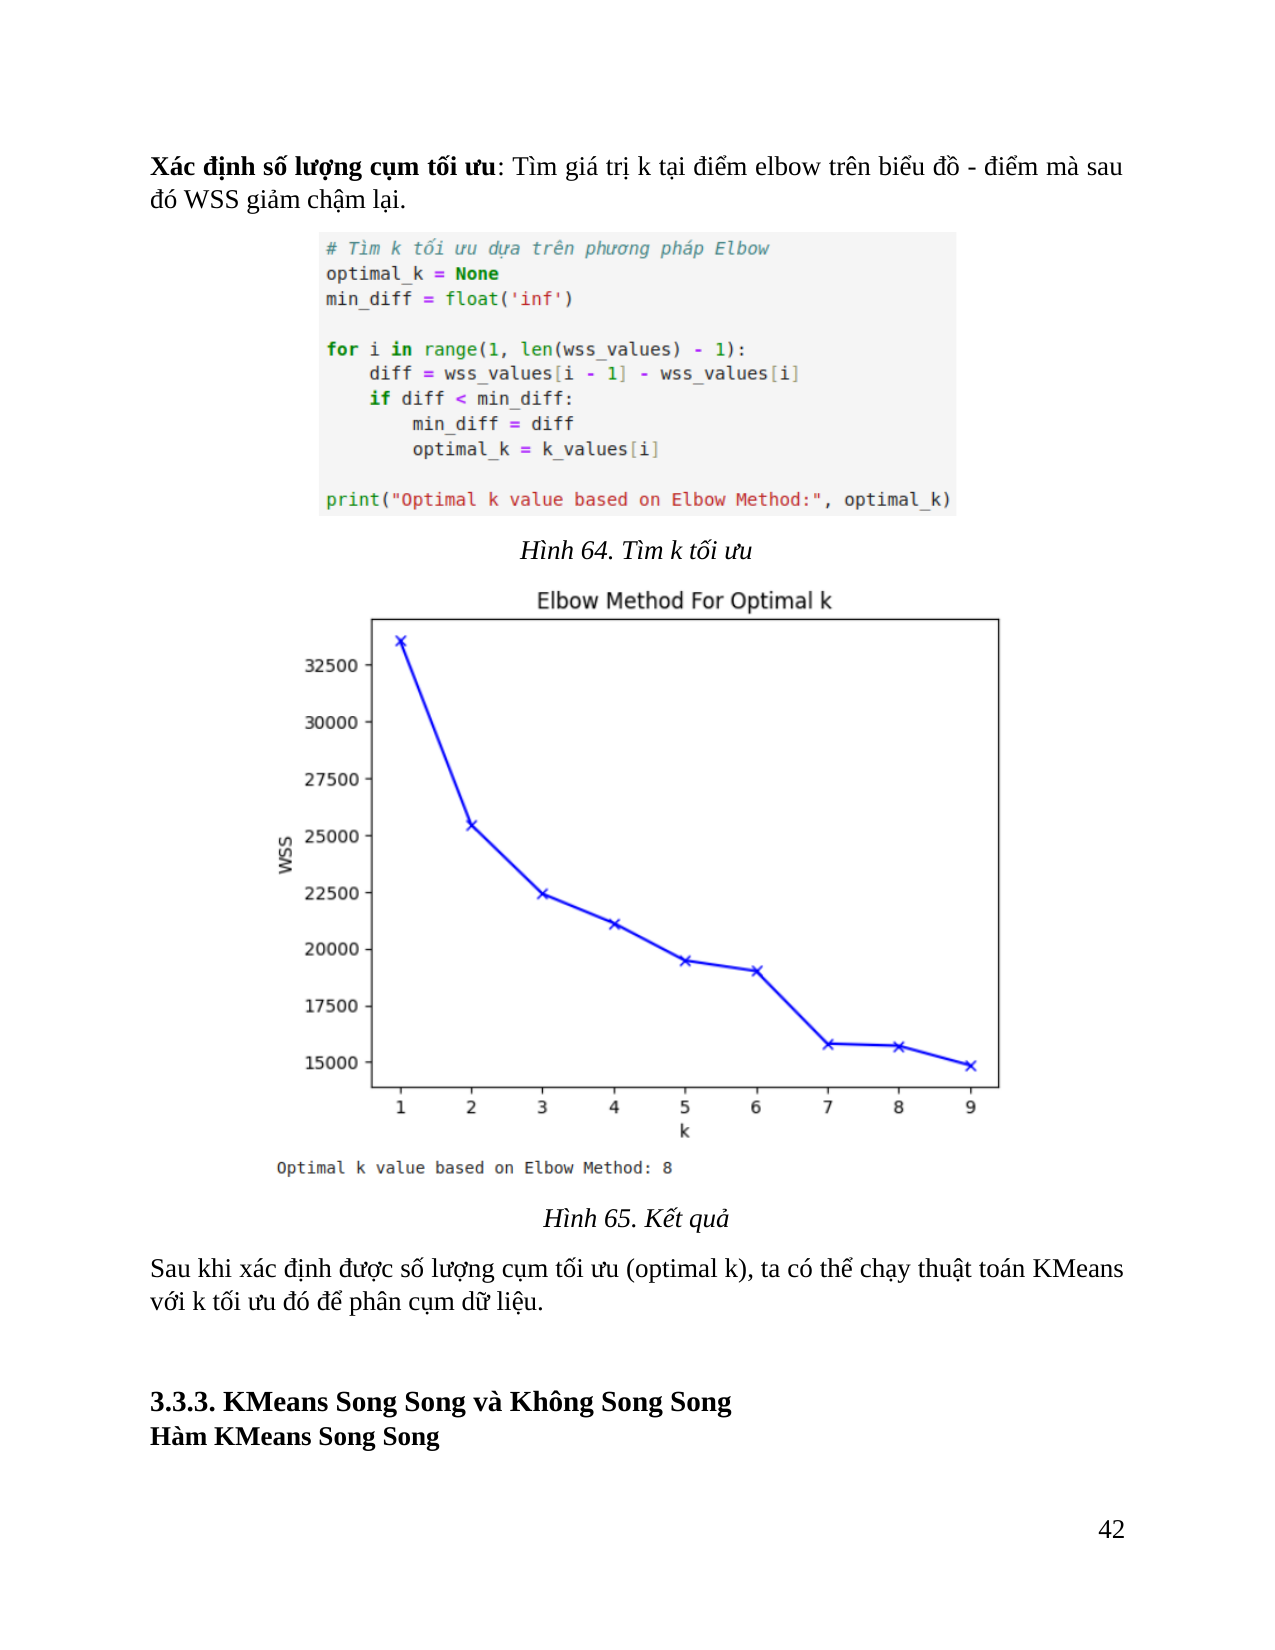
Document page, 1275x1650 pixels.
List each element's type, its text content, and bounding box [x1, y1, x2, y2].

text Sau khi xác định được số lượng cụm tối ưu (optimal k), ta có thể chạy thuật toán KMeans với k tối ưu đó để phân cụm dữ liệu. [150, 1252, 1125, 1316]
text Hình 64. Tìm k tối ưu [150, 534, 1125, 566]
text Hàm KMeans Song Song [150, 1419, 1125, 1451]
text Xác định số lượng cụm tối ưu: Tìm giá trị k tại điểm elbow trên biểu đồ - điểm mà sau đó WSS giảm chậm lại. [150, 150, 1125, 214]
subtitle 3.3.3. KMeans Song Song và Không Song Song [150, 1384, 1125, 1418]
text Hình 65. Kết quả [150, 1202, 1125, 1233]
picture [318, 232, 957, 516]
picture [271, 583, 1004, 1184]
